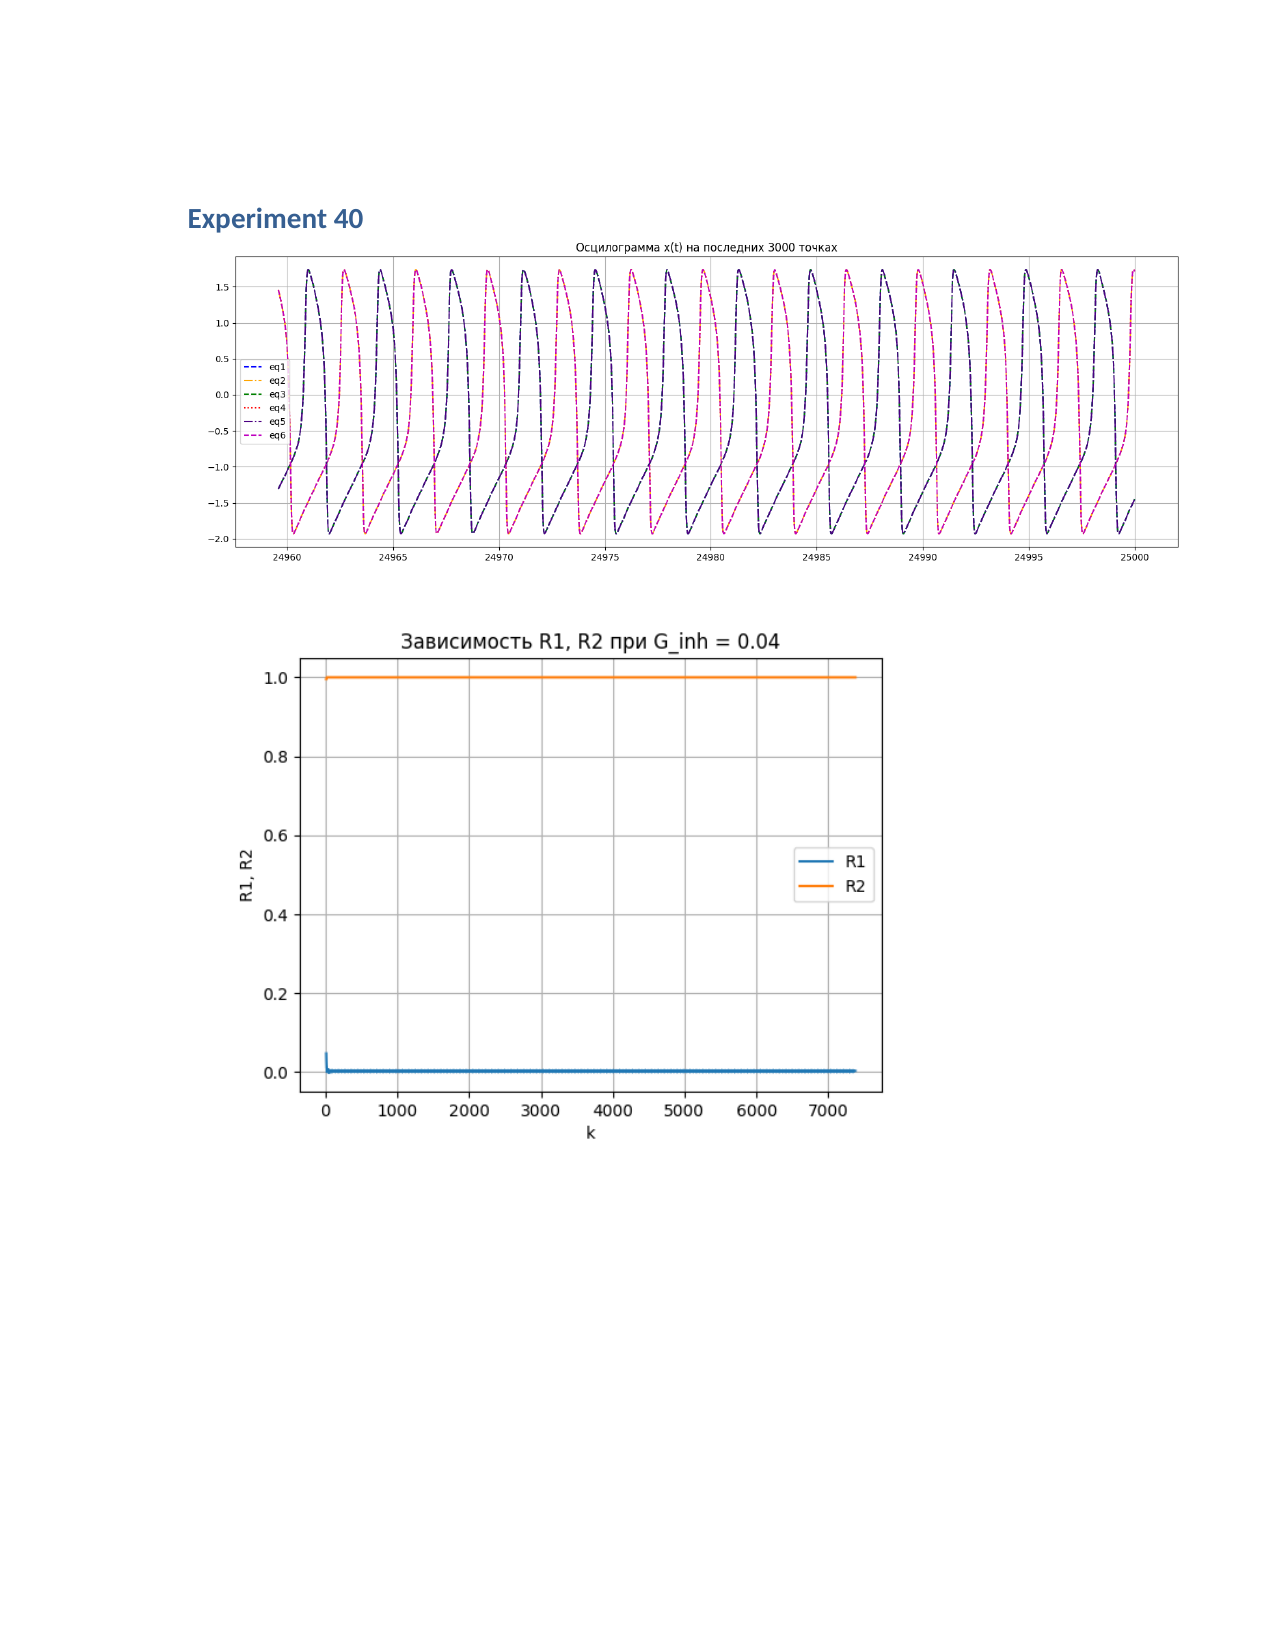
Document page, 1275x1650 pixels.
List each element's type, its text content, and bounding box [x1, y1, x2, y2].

picture [206, 241, 1182, 566]
subtitle Experiment 40 [187, 200, 1087, 236]
picture [206, 590, 957, 1154]
